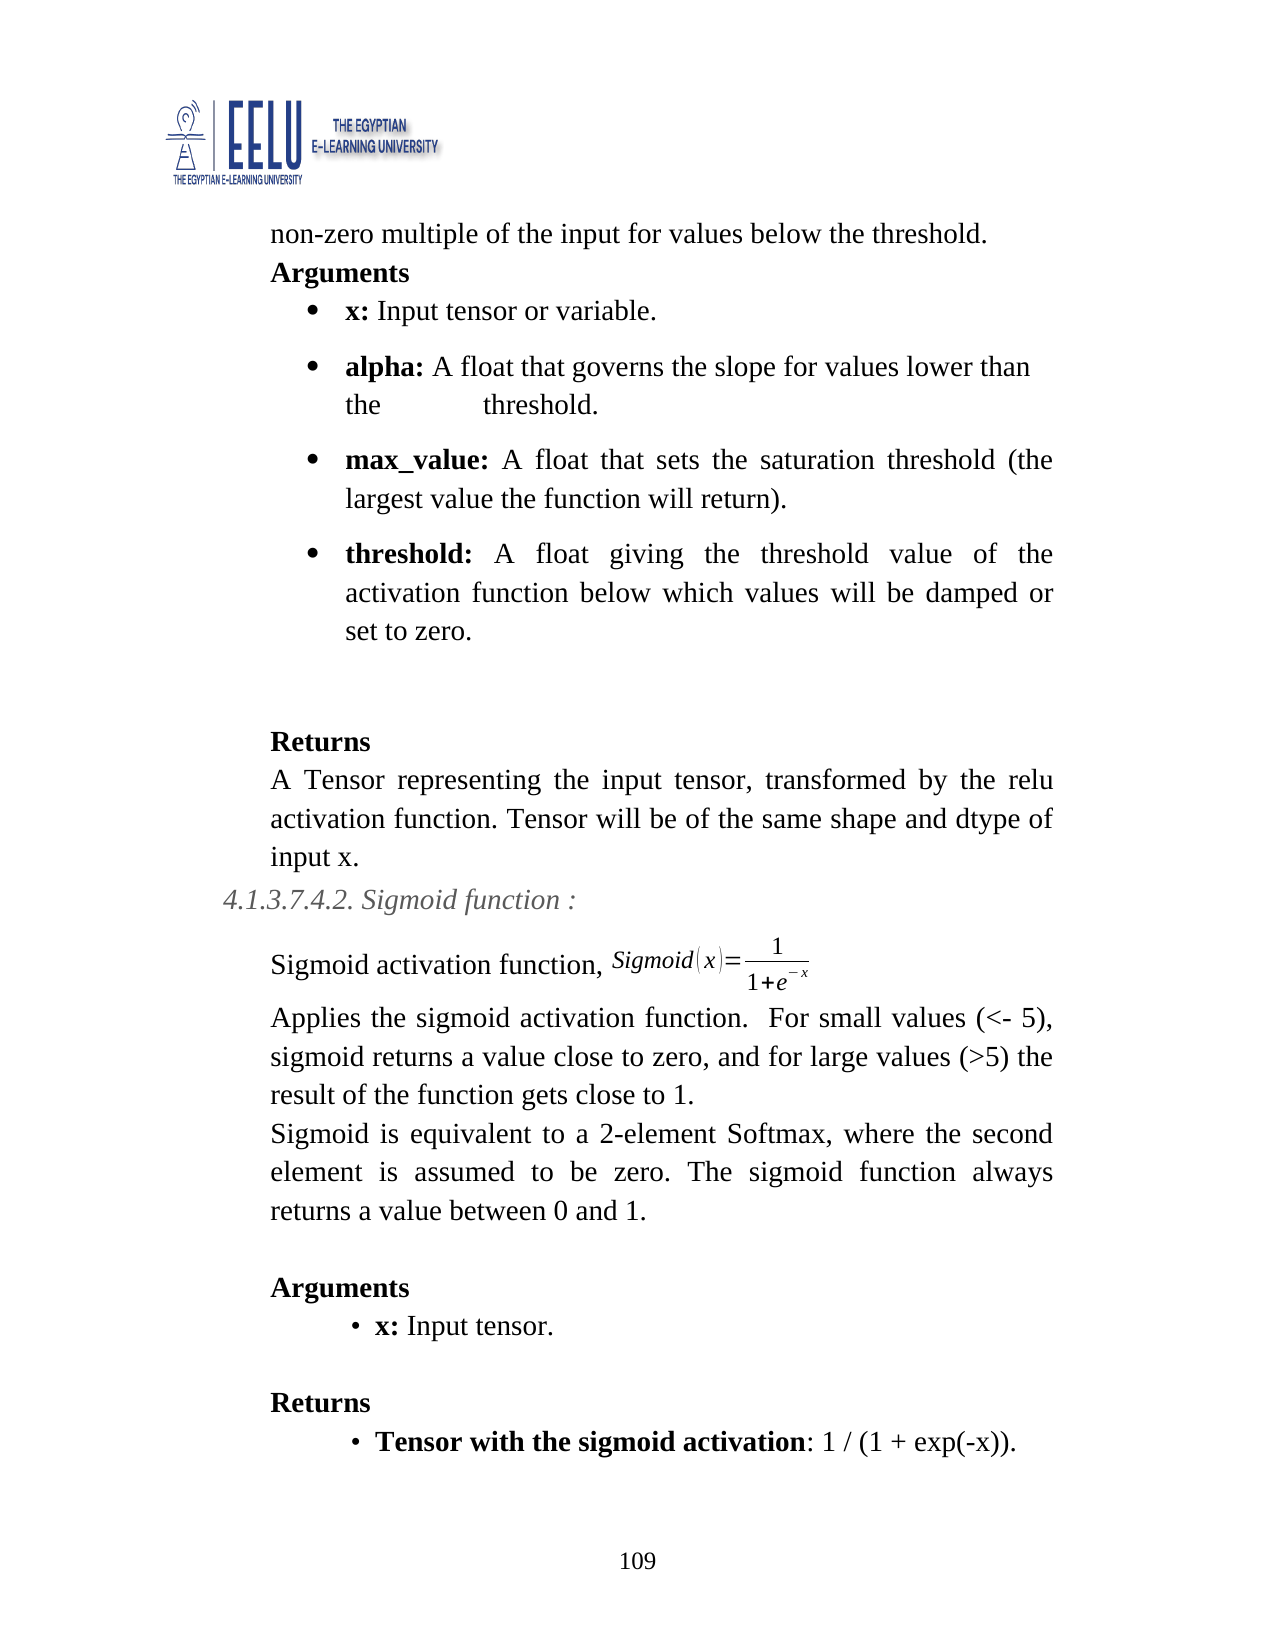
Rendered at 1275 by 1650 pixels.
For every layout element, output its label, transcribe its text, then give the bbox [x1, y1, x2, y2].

text • x: Input tensor. [270, 1308, 1054, 1342]
text Returns [270, 724, 1054, 757]
subtitle 4.1.3.7.4.2. Sigmoid function : [150, 882, 1125, 916]
text Sigmoid activation function, [270, 933, 1054, 995]
list threshold: A float giving the threshold value of the activation function below which values will be damped or set to zero. [308, 536, 1054, 647]
text A Tensor representing the input tensor, transformed by the relu activation function. Tensor will be of the same shape and dtype of input x. [270, 762, 1054, 873]
text Applies the sigmoid activation function. For small values (<- 5), sigmoid returns a value close to zero, and for large values (>5) the result of the function gets close to 1. [270, 1000, 1054, 1111]
list max_value: A float that sets the saturation threshold (the largest value the function will return). [308, 442, 1054, 515]
list x: Input tensor or variable. [308, 293, 1054, 327]
text Returns [270, 1386, 1054, 1419]
text • Tensor with the sigmoid activation: 1 / (1 + exp(-x)). [270, 1424, 1054, 1458]
text Arguments [270, 255, 1054, 288]
list alpha: A float that governs the slope for values lower than the threshold. [308, 349, 1054, 421]
picture [150, 75, 444, 188]
text Arguments [270, 1270, 1054, 1303]
text Sigmoid is equivalent to a 2-element Softmax, where the second element is assumed to be zero. The sigmoid function always returns a value between 0 and 1. [270, 1116, 1054, 1226]
